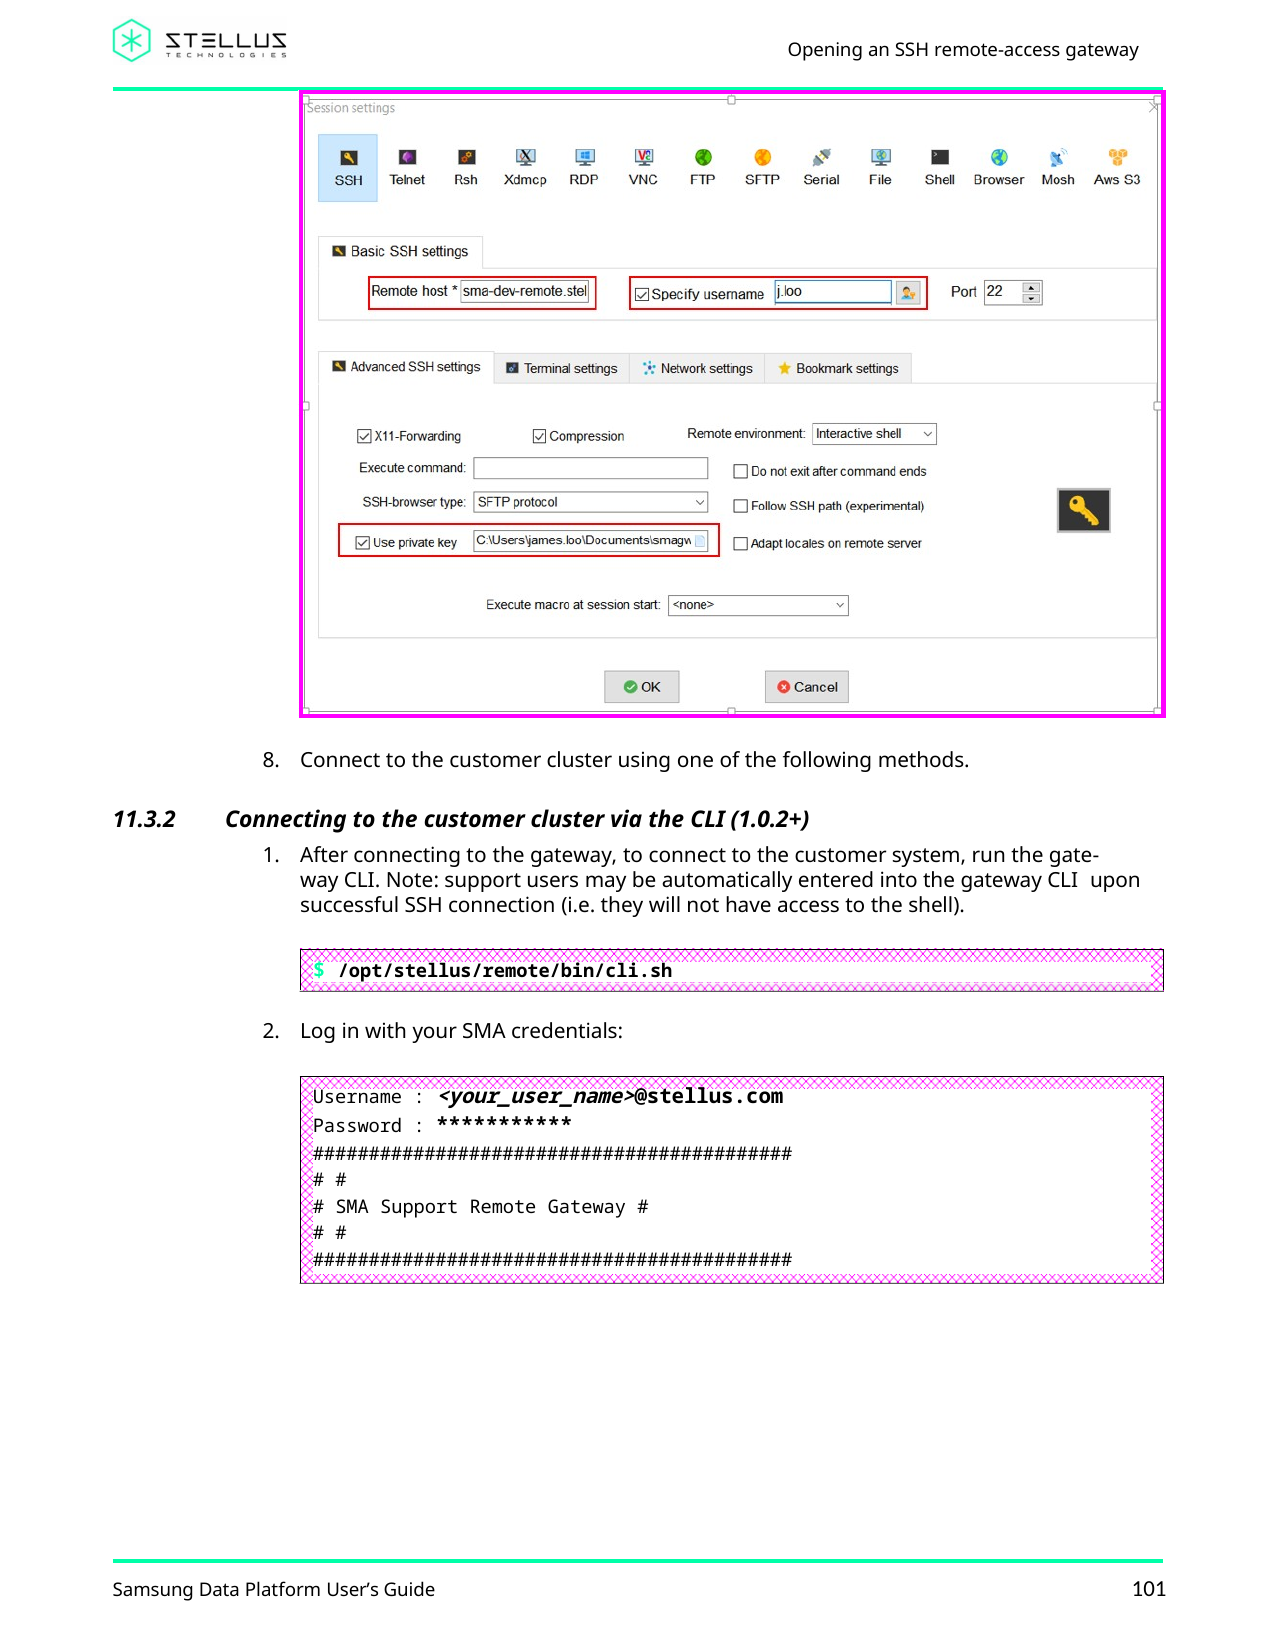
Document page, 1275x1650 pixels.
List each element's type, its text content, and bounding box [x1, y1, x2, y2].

picture [112, 16, 287, 65]
list Connect to the customer cluster using one of the following methods. [262, 746, 1175, 774]
subtitle Connecting to the customer cluster via the CLI (1.0.2+) [112, 803, 1175, 834]
picture [303, 94, 1161, 714]
list Log in with your SMA credentials: [262, 1016, 1175, 1044]
picture [298, 715, 1165, 719]
picture [301, 950, 1163, 990]
list After connecting to the gateway, to connect to the customer system, run the gate- way CLI. Note: support users may be automatically entered into the gateway CLI upon successful SSH connection (i.e. they will not have access to the shell). [262, 843, 1147, 918]
picture [301, 1077, 1163, 1282]
